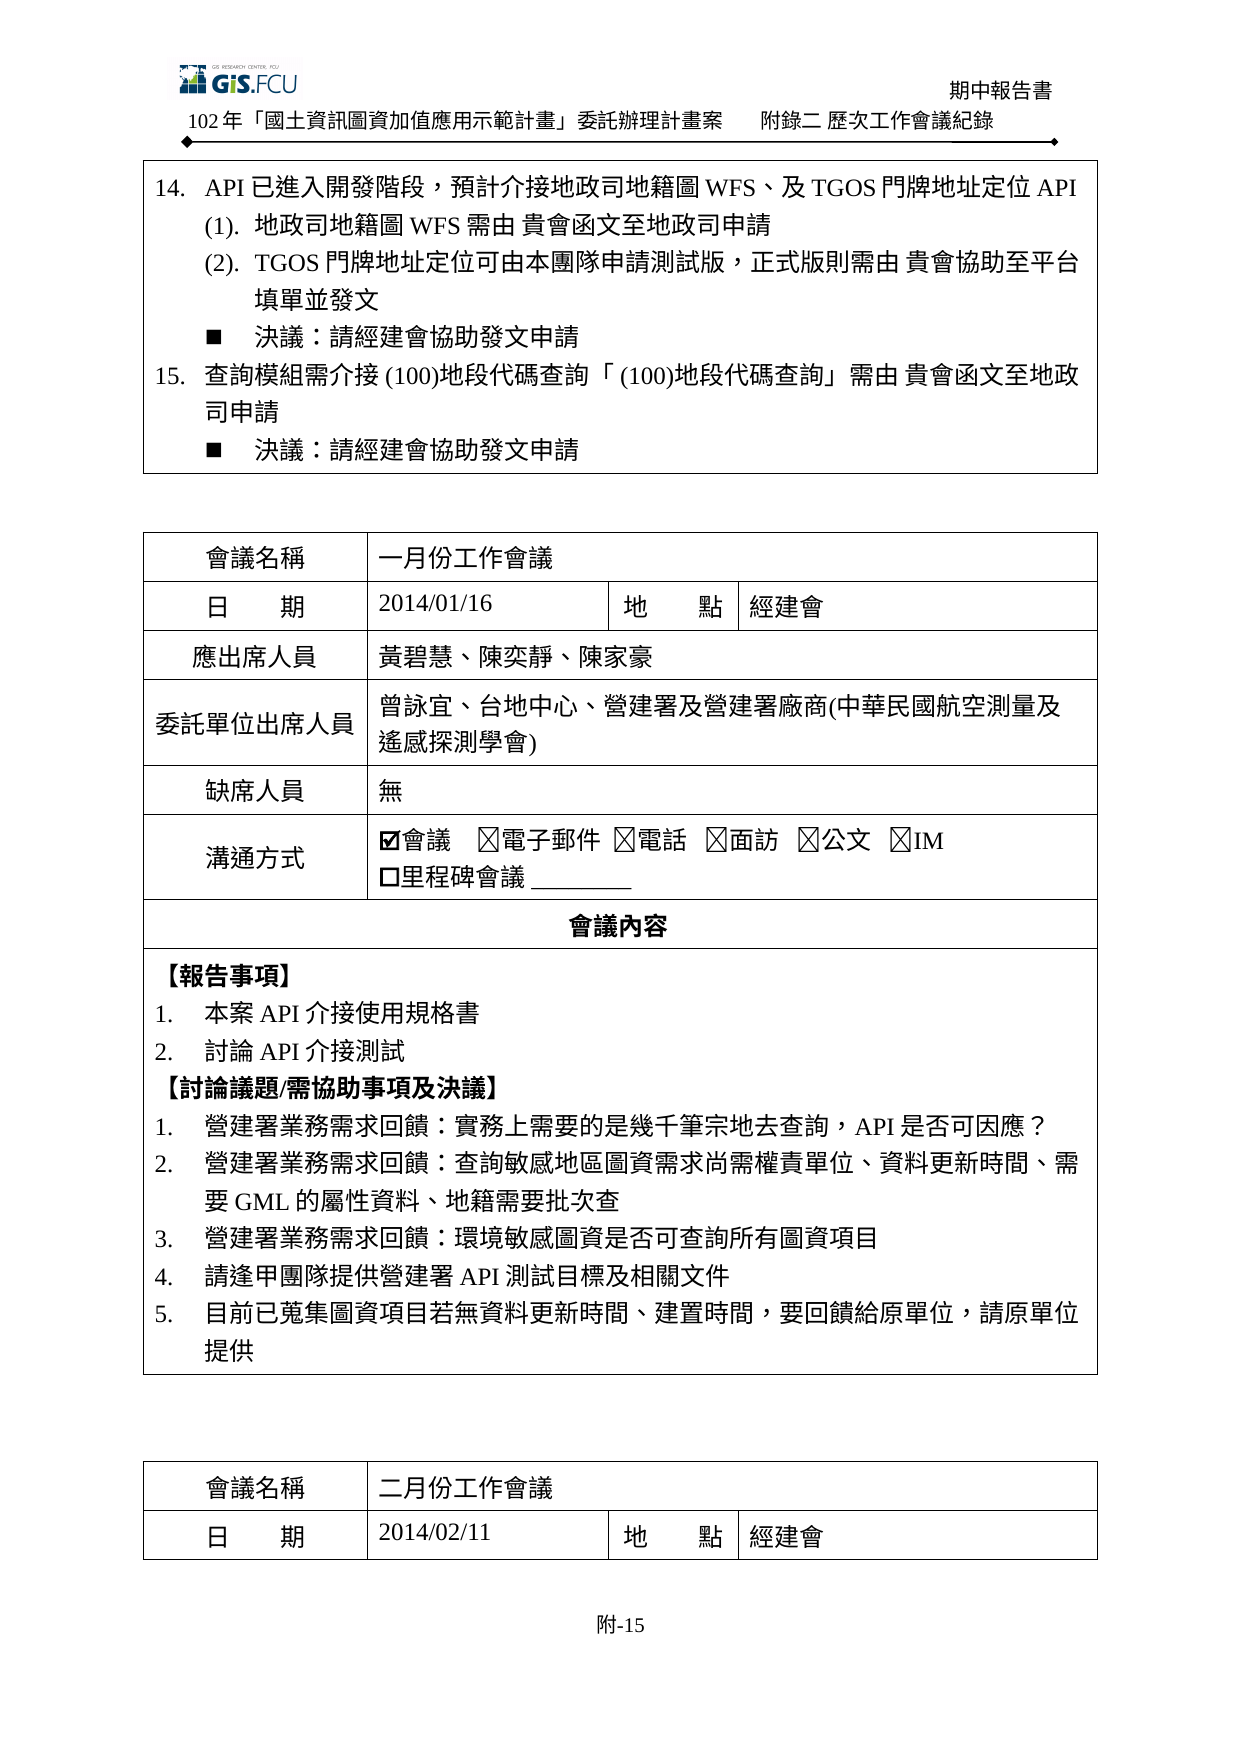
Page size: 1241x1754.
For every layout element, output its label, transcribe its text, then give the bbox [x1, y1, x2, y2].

table_cell 經建會 [739, 1511, 1097, 1559]
picture [166, 57, 303, 100]
table_cell 應出席人員 [144, 631, 367, 679]
table_cell 經建會 [739, 582, 1097, 630]
table_cell 2014/02/11 [368, 1511, 608, 1559]
table_cell 【報告事項】 本案API介接使用規格書 討論API介接測試 【討論議題/需協助事項及決議】 營建署業務需求回饋：實務上需要的是幾千筆宗地去查詢，API是否可因應？ 營建署業務需求回饋：查詢敏感地區圖資需求尚需權責單位、資料更新時間、需要GML的屬性資料、地籍需要批次查 營建署業務需求回饋：環境敏感圖資是否可查詢所有圖資項目 請逢甲團隊提供營建署API測試目標及相關文件 目前已蒐集圖資項目若無資料更新時間、建置時間，要回饋給原單位，請原單位提供 [144, 949, 1097, 1374]
table_cell 無 [368, 766, 1097, 814]
table_header 一月份工作會議 [368, 533, 1097, 581]
table_cell 缺席人員 [144, 766, 367, 814]
table_cell 會議內容 [144, 900, 1097, 948]
table_cell 日 期 [144, 1511, 367, 1559]
table_cell 溝通方式 [144, 815, 367, 899]
table_header 二月份工作會議 [368, 1462, 1097, 1510]
table_cell 曾詠宜、台地中心、營建署及營建署廠商(中華民國航空測量及遙感探測學會) [368, 680, 1097, 764]
table_header 會議名稱 [144, 533, 367, 581]
table_cell 委託單位出席人員 [144, 680, 367, 764]
table_cell 地 點 [609, 582, 738, 630]
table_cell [144, 161, 1097, 473]
table_cell 2014/01/16 [368, 582, 608, 630]
table_header 會議名稱 [144, 1462, 367, 1510]
table_cell 黃碧慧、陳奕靜、陳家豪 [368, 631, 1097, 679]
table_cell 會議 電子郵件 電話 面訪 公文 IM 里程碑會議 ________ [368, 815, 1097, 899]
table_cell 日 期 [144, 582, 367, 630]
table_cell 地 點 [609, 1511, 738, 1559]
